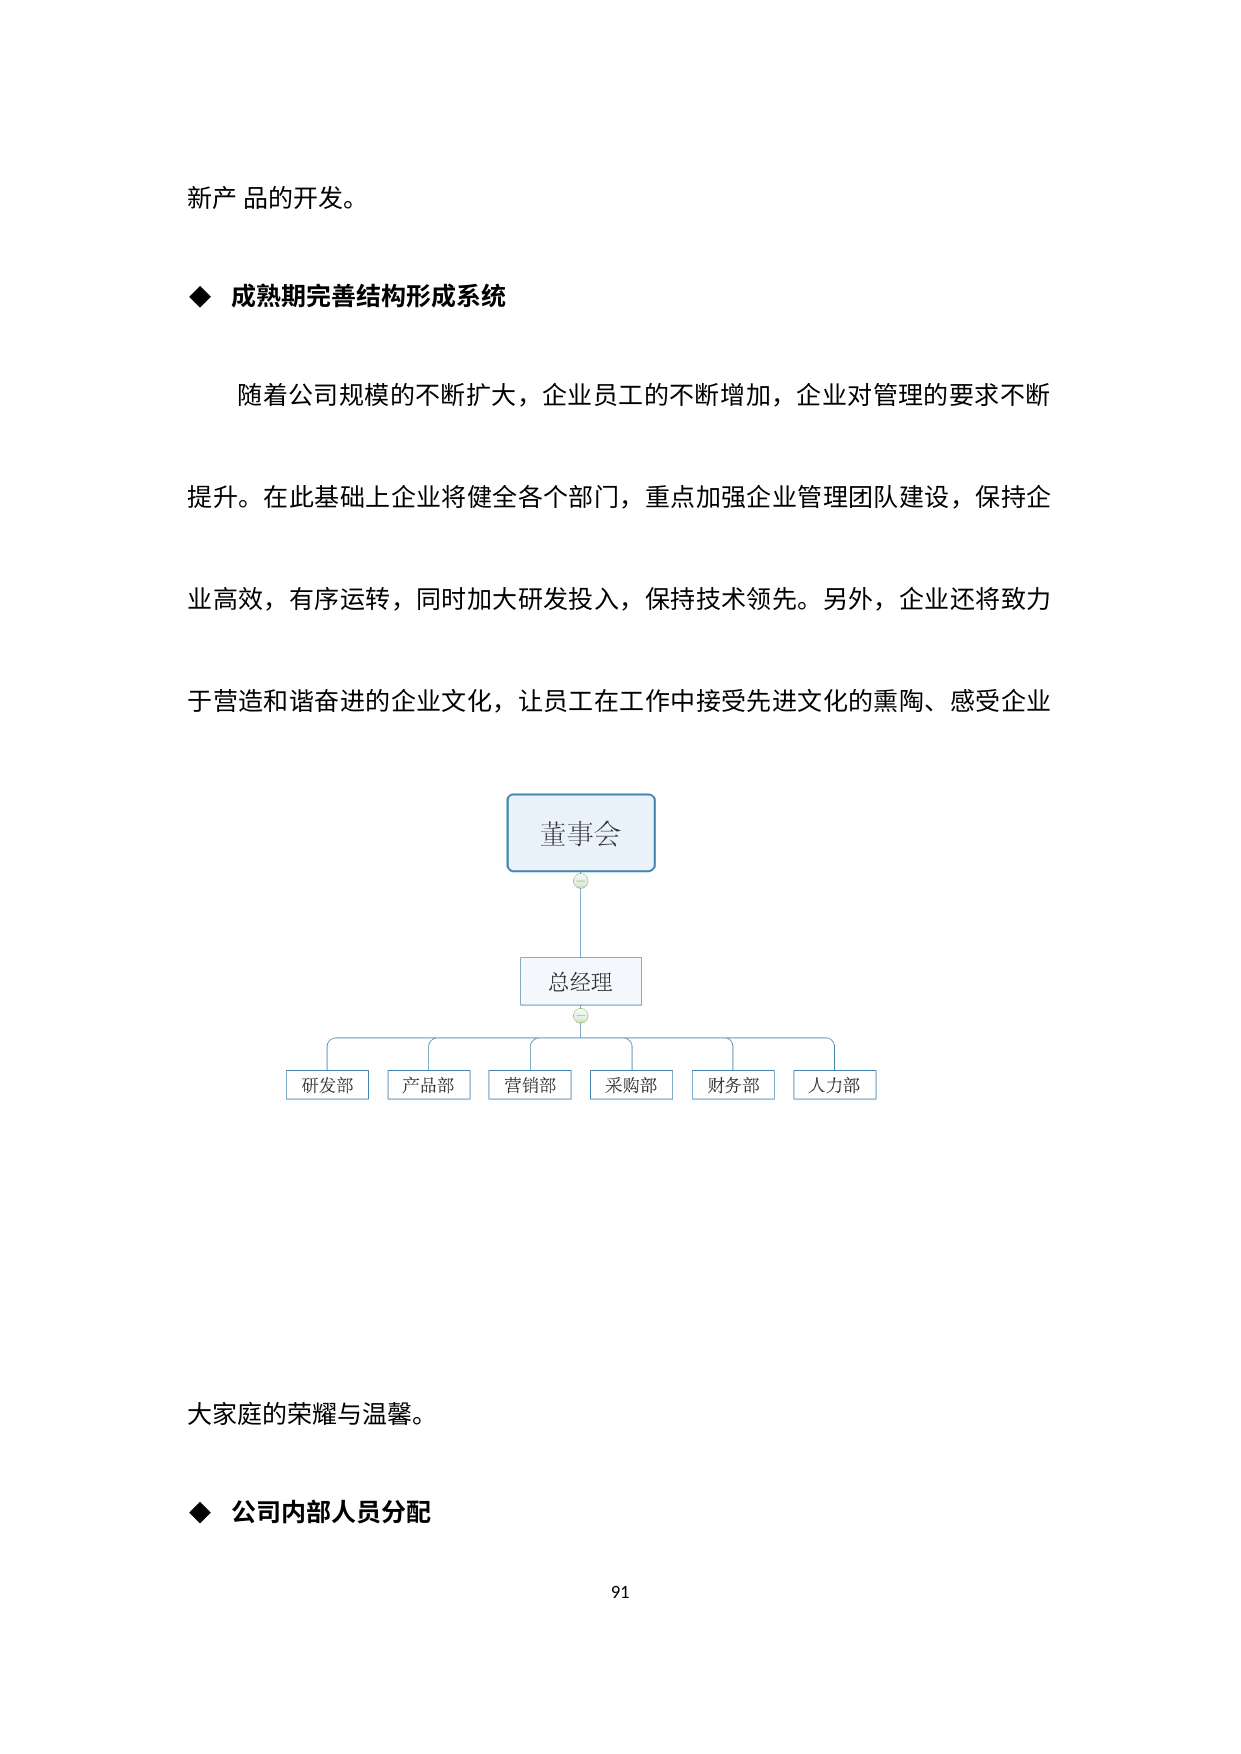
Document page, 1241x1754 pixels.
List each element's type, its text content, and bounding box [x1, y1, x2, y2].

list 公司内部人员分配 [187, 1477, 1053, 1545]
text 随着公司规模的不断扩大，企业员工的不断增加，企业对管理的要求不断提升。在此基础上企业将健全各个部门，重点加强企业管理团队建设，保持企业高效，有序运转，同时加大研发投入，保持技术领先。另外，企业还将致力于营造和谐奋进的企业文化，让员工在工作中接受先进文化的熏陶、感受企业大家庭的荣耀与温馨。 [187, 359, 1053, 1446]
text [187, 162, 1053, 230]
picture [263, 781, 899, 1127]
list 成熟期完善结构形成系统 [187, 261, 1053, 329]
